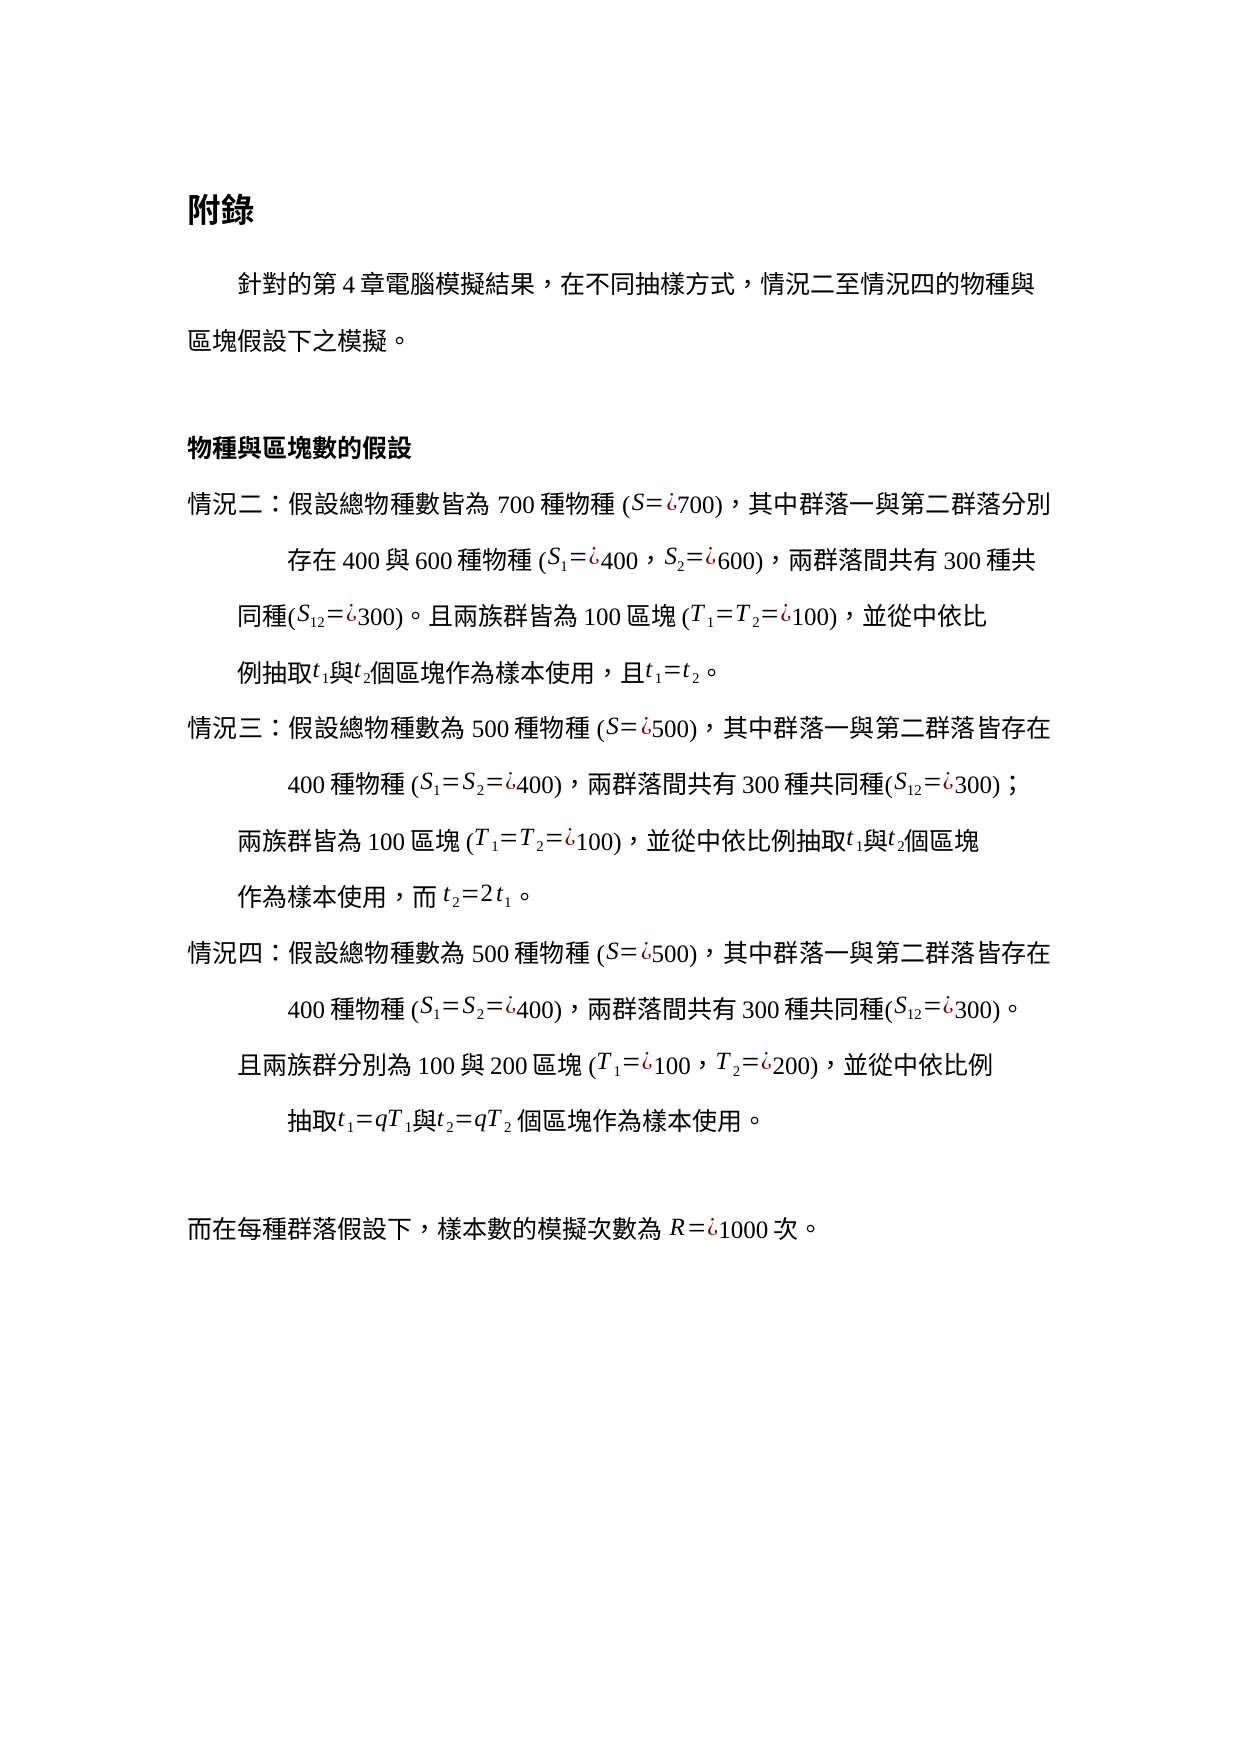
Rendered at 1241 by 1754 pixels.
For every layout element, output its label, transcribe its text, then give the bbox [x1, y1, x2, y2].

text 情況三：假設總物種數為500種物種 (500)，其中群落一與第二群落皆存在 400種物種 (400)，兩群落間共有300種共同種(300)； 兩族群皆為100區塊 (100)，並從中依比例抽取與個區塊 作為樣本使用，而 。 [187, 708, 1053, 914]
text 針對的第4章電腦模擬結果，在不同抽樣方式，情況二至情況四的物種與區塊假設下之模擬。 [187, 264, 1053, 358]
subtitle 附錄 [187, 171, 1053, 246]
text 而在每種群落假設下，樣本數的模擬次數為 1000次。 [187, 1209, 1053, 1246]
text 情況二：假設總物種數皆為700種物種 (700)，其中群落一與第二群落分別 存在400與600種物種 (400，600)，兩群落間共有300種共 同種(300)。且兩族群皆為100區塊 (100)，並從中依比 例抽取與個區塊作為樣本使用，且。 [187, 484, 1053, 690]
text 情況四：假設總物種數為500種物種 (500)，其中群落一與第二群落皆存在 400種物種 (400)，兩群落間共有300種共同種(300)。 且兩族群分別為100與200區塊 (100，200)，並從中依比例 抽取與 個區塊作為樣本使用。 [187, 932, 1053, 1139]
text 物種與區塊數的假設 [187, 428, 1053, 466]
